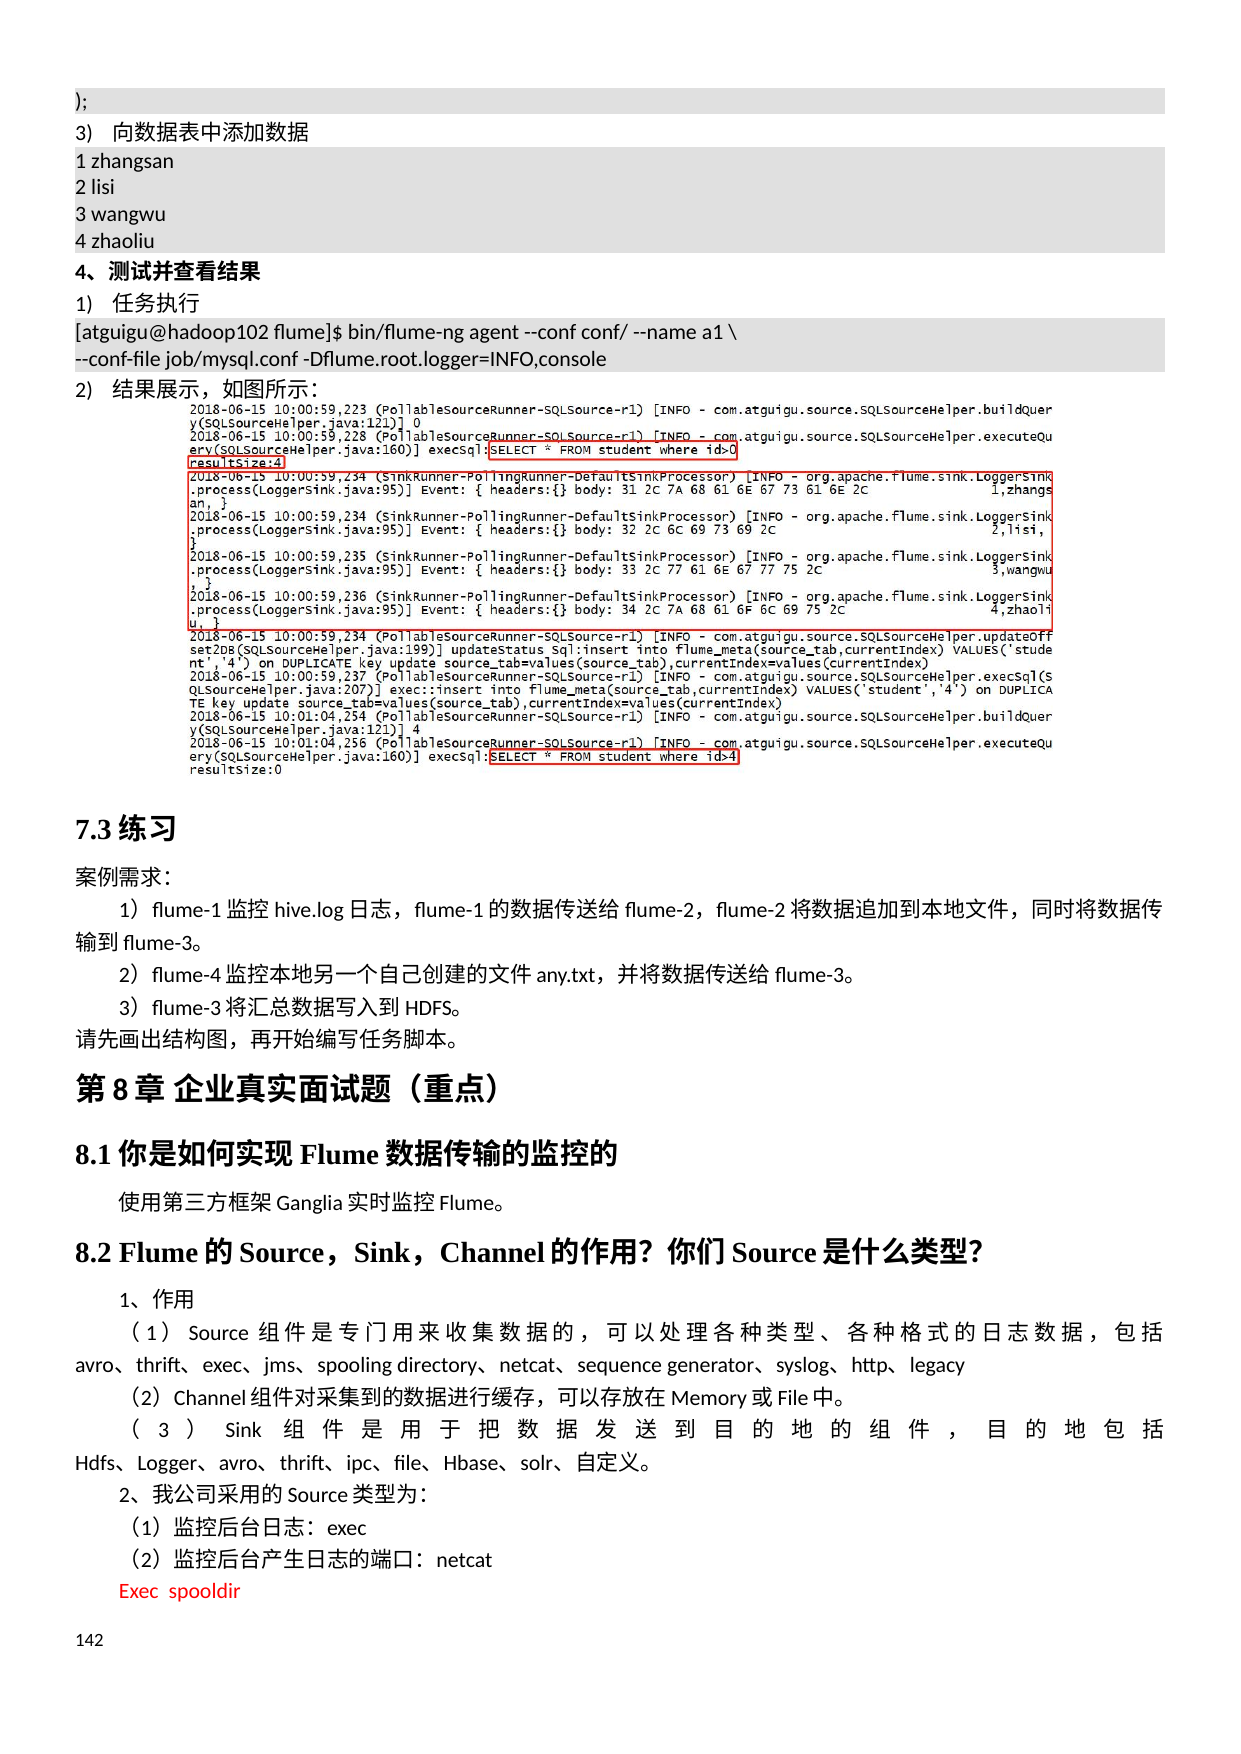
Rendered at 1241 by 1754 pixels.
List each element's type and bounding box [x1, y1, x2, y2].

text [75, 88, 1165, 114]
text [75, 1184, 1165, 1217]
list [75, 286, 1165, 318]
picture [187, 404, 1053, 776]
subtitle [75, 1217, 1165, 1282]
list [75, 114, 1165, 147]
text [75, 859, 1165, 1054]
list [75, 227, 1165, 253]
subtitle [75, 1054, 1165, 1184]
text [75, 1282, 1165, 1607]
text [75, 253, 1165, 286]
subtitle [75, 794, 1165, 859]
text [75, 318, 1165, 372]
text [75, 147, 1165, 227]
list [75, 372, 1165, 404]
